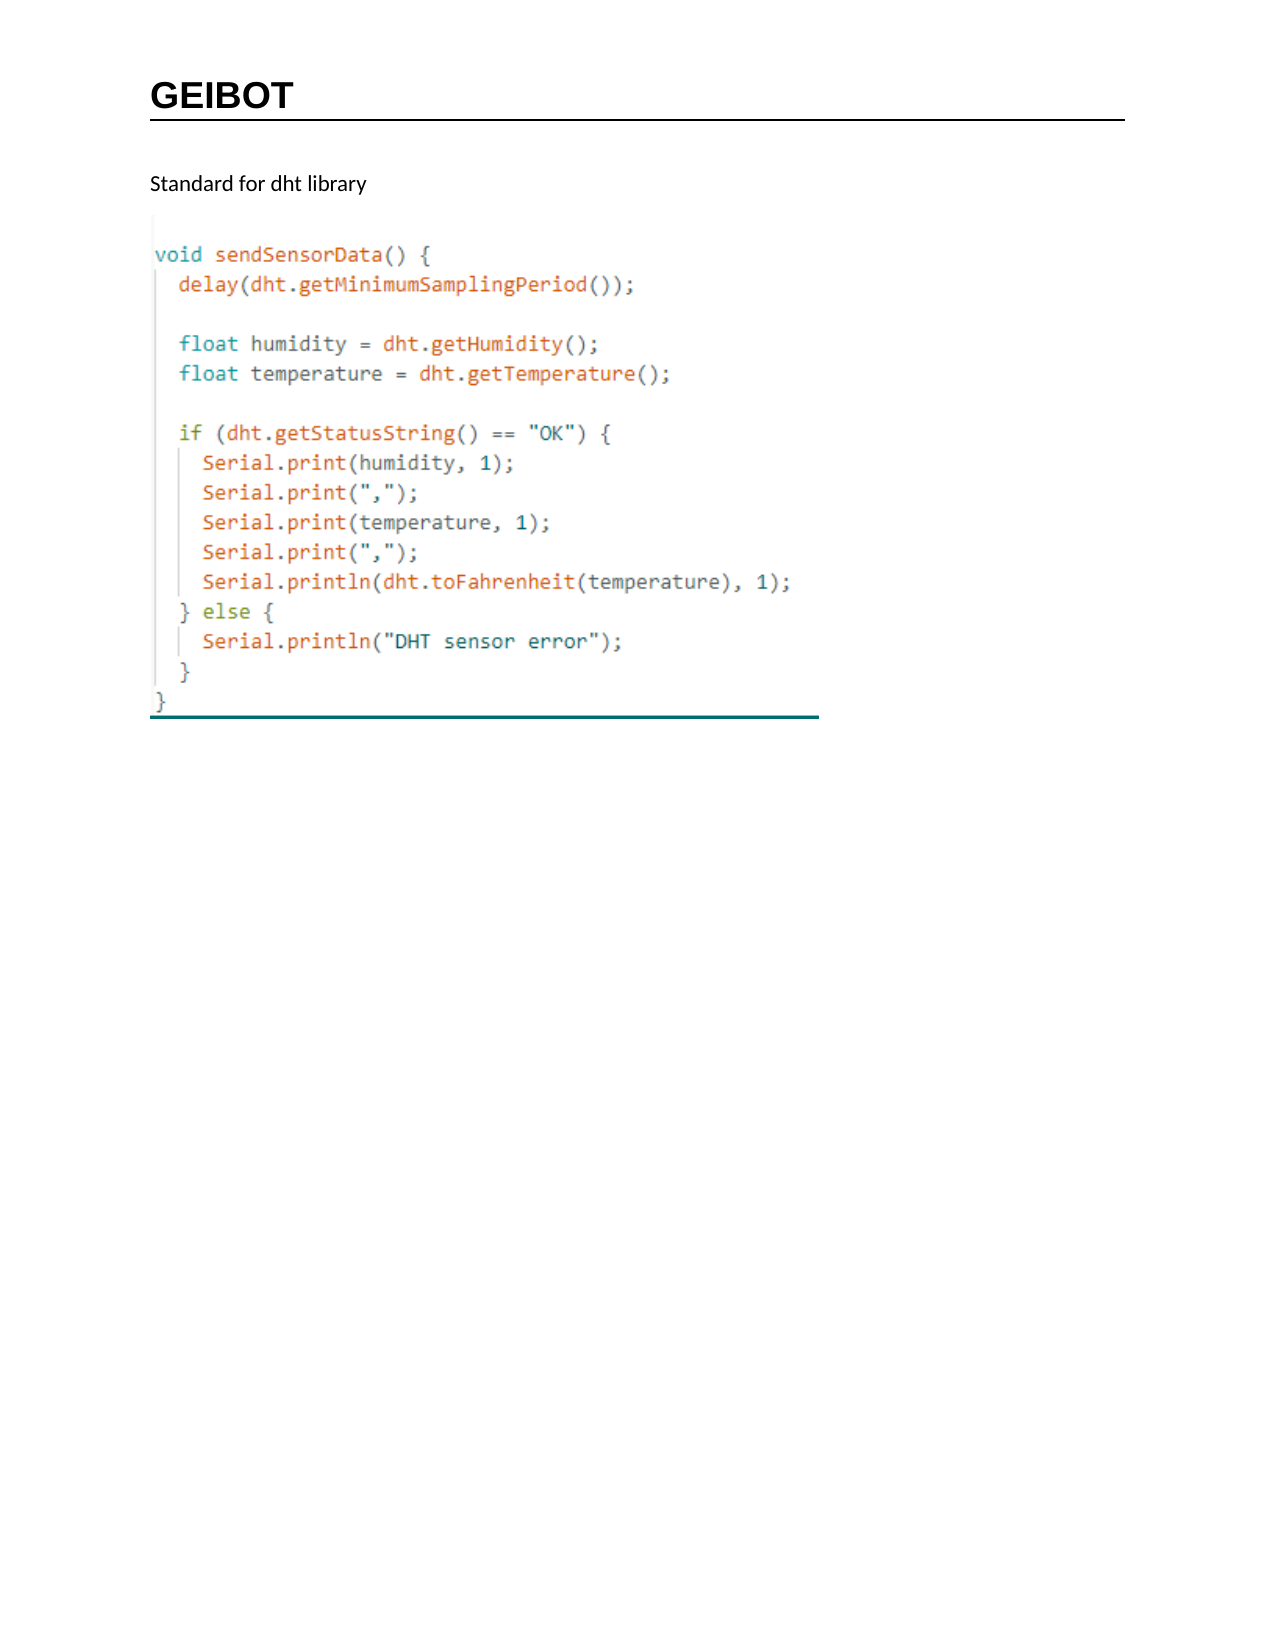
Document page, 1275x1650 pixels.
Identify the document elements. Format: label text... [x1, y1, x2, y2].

picture [150, 215, 819, 719]
text Standard for dht library [150, 169, 1125, 197]
